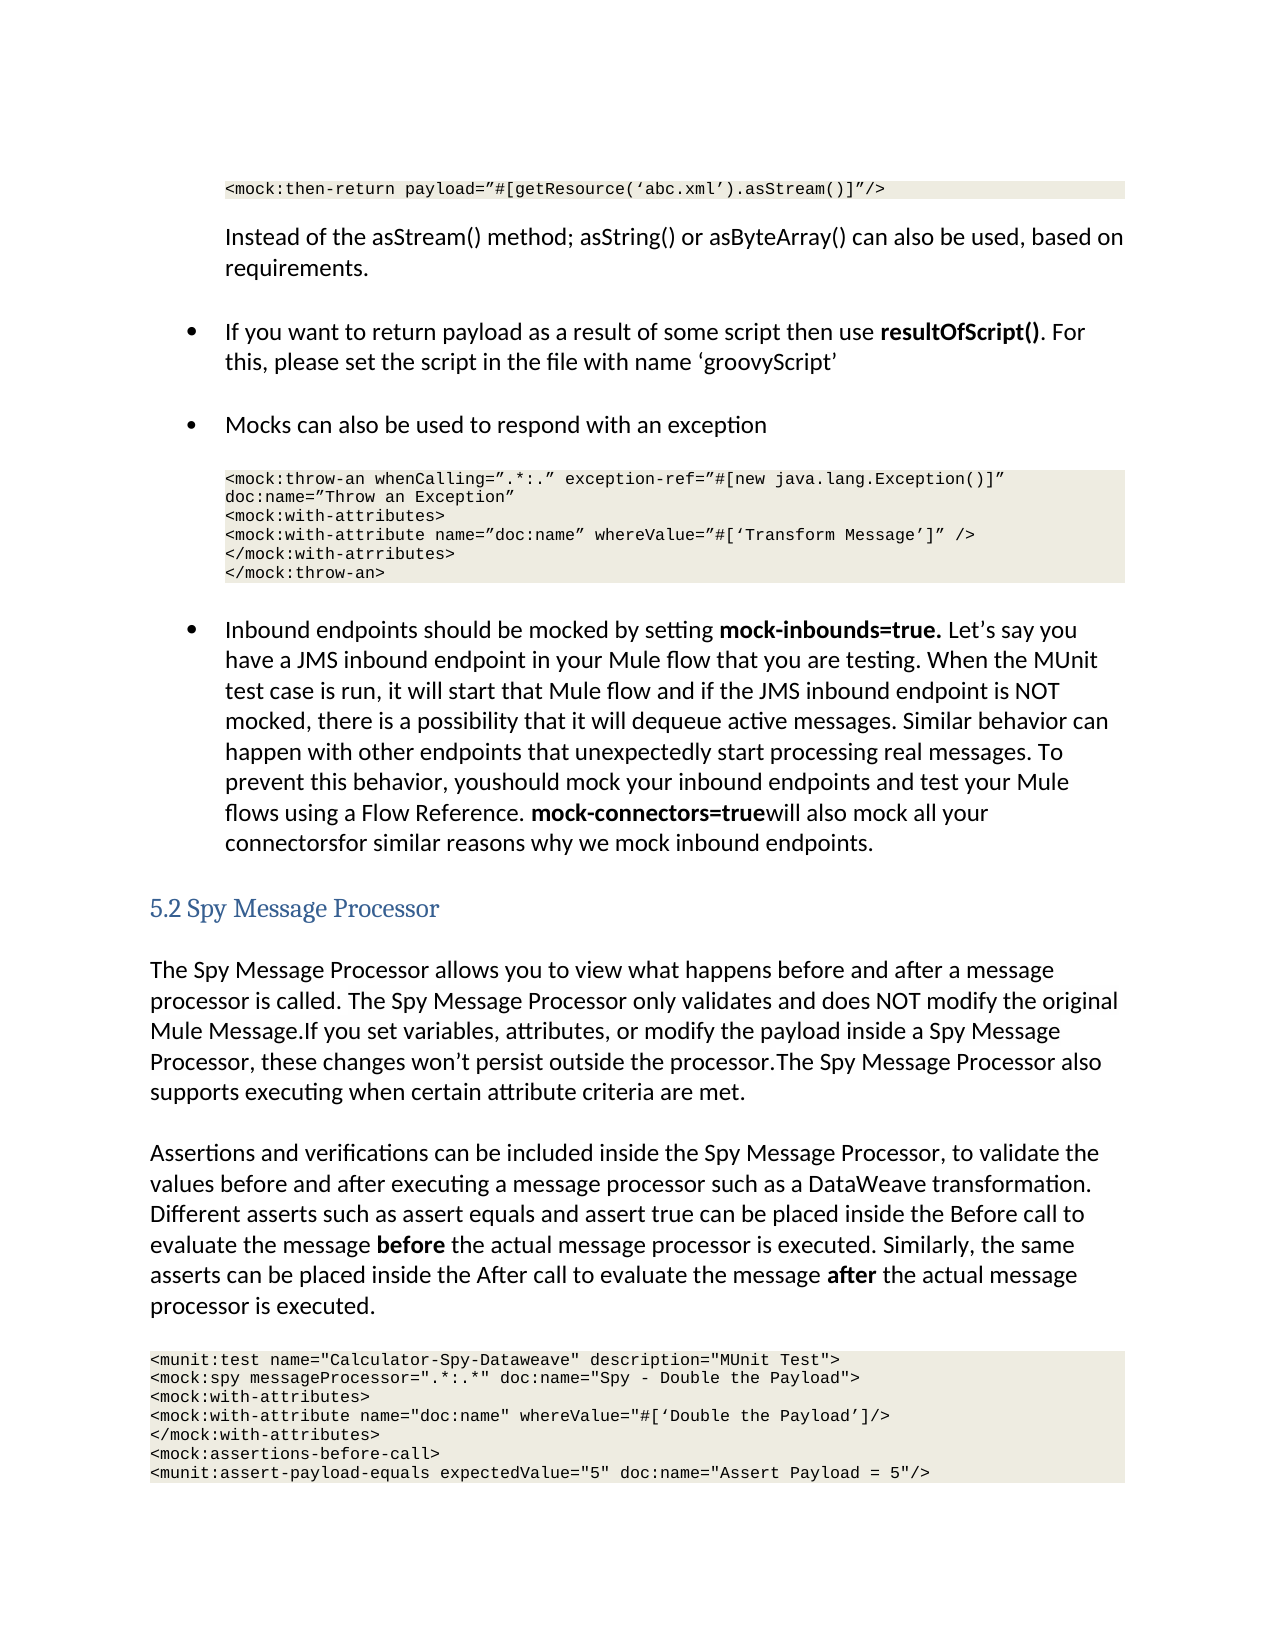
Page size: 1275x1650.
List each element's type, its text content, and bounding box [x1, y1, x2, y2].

text <munit:assert-payload-equals expectedValue="5" doc:name="Assert Payload = 5"/> [150, 1464, 1125, 1483]
text <mock:throw-an whenCalling=”.*:.” exception-ref=”#[new java.lang.Exception()]” doc:name=”Throw an Exception” [225, 470, 1125, 508]
list Inbound endpoints should be mocked by setting mock-inbounds=true. Let’s say you have a JMS inbound endpoint in your Mule flow that you are testing. When the MUnit test case is run, it will start that Mule flow and if the JMS inbound endpoint is NOT mocked, there is a possibility that it will dequeue active messages. Similar behavior can happen with other endpoints that unexpectedly start processing real messages. To prevent this behavior, youshould mock your inbound endpoints and test your Mule flows using a Flow Reference. mock-connectors=truewill also mock all your connectorsfor similar reasons why we mock inbound endpoints. [187, 614, 1125, 858]
text <munit:test name="Calculator-Spy-Dataweave" description="MUnit Test"> [150, 1351, 1125, 1370]
text <mock:spy messageProcessor=".*:.*" doc:name="Spy - Double the Payload"> [150, 1370, 1125, 1389]
text <mock:with-attribute name=”doc:name” whereValue=”#[‘Transform Message’]” /> [225, 527, 1125, 546]
text Assertions and verifications can be included inside the Spy Message Processor, to validate the values before and after executing a message processor such as a DataWeave transformation. Different asserts such as assert equals and assert true can be placed inside the Before call to evaluate the message before the actual message processor is executed. Similarly, the same asserts can be placed inside the After call to evaluate the message after the actual message processor is executed. [150, 1137, 1125, 1321]
text <mock:with-attributes> [150, 1389, 1125, 1408]
text Instead of the asStream() method; asString() or asByteArray() can also be used, based on requirements. [225, 221, 1125, 282]
list Mocks can also be used to respond with an exception [187, 409, 1125, 440]
text </mock:with-atrributes> [225, 546, 1125, 564]
list If you want to return payload as a result of some script then use resultOfScript(). For this, please set the script in the file with name ‘groovyScript’ [187, 316, 1125, 377]
text </mock:throw-an> [225, 564, 1125, 583]
text <mock:then-return payload=”#[getResource(‘abc.xml’).asStream()]”/> [225, 181, 1125, 199]
text </mock:with-attributes> [150, 1427, 1125, 1445]
text <mock:assertions-before-call> [150, 1445, 1125, 1464]
text <mock:with-attribute name="doc:name" whereValue="#[‘Double the Payload’]/> [150, 1408, 1125, 1427]
text <mock:with-attributes> [225, 508, 1125, 527]
text The Spy Message Processor allows you to view what happens before and after a message processor is called. The Spy Message Processor only validates and does NOT modify the original Mule Message.If you set variables, attributes, or modify the payload inside a Spy Message Processor, these changes won’t persist outside the processor.The Spy Message Processor also supports executing when certain attribute criteria are met. [150, 954, 1125, 1107]
subtitle Spy Message Processor [150, 893, 1125, 924]
